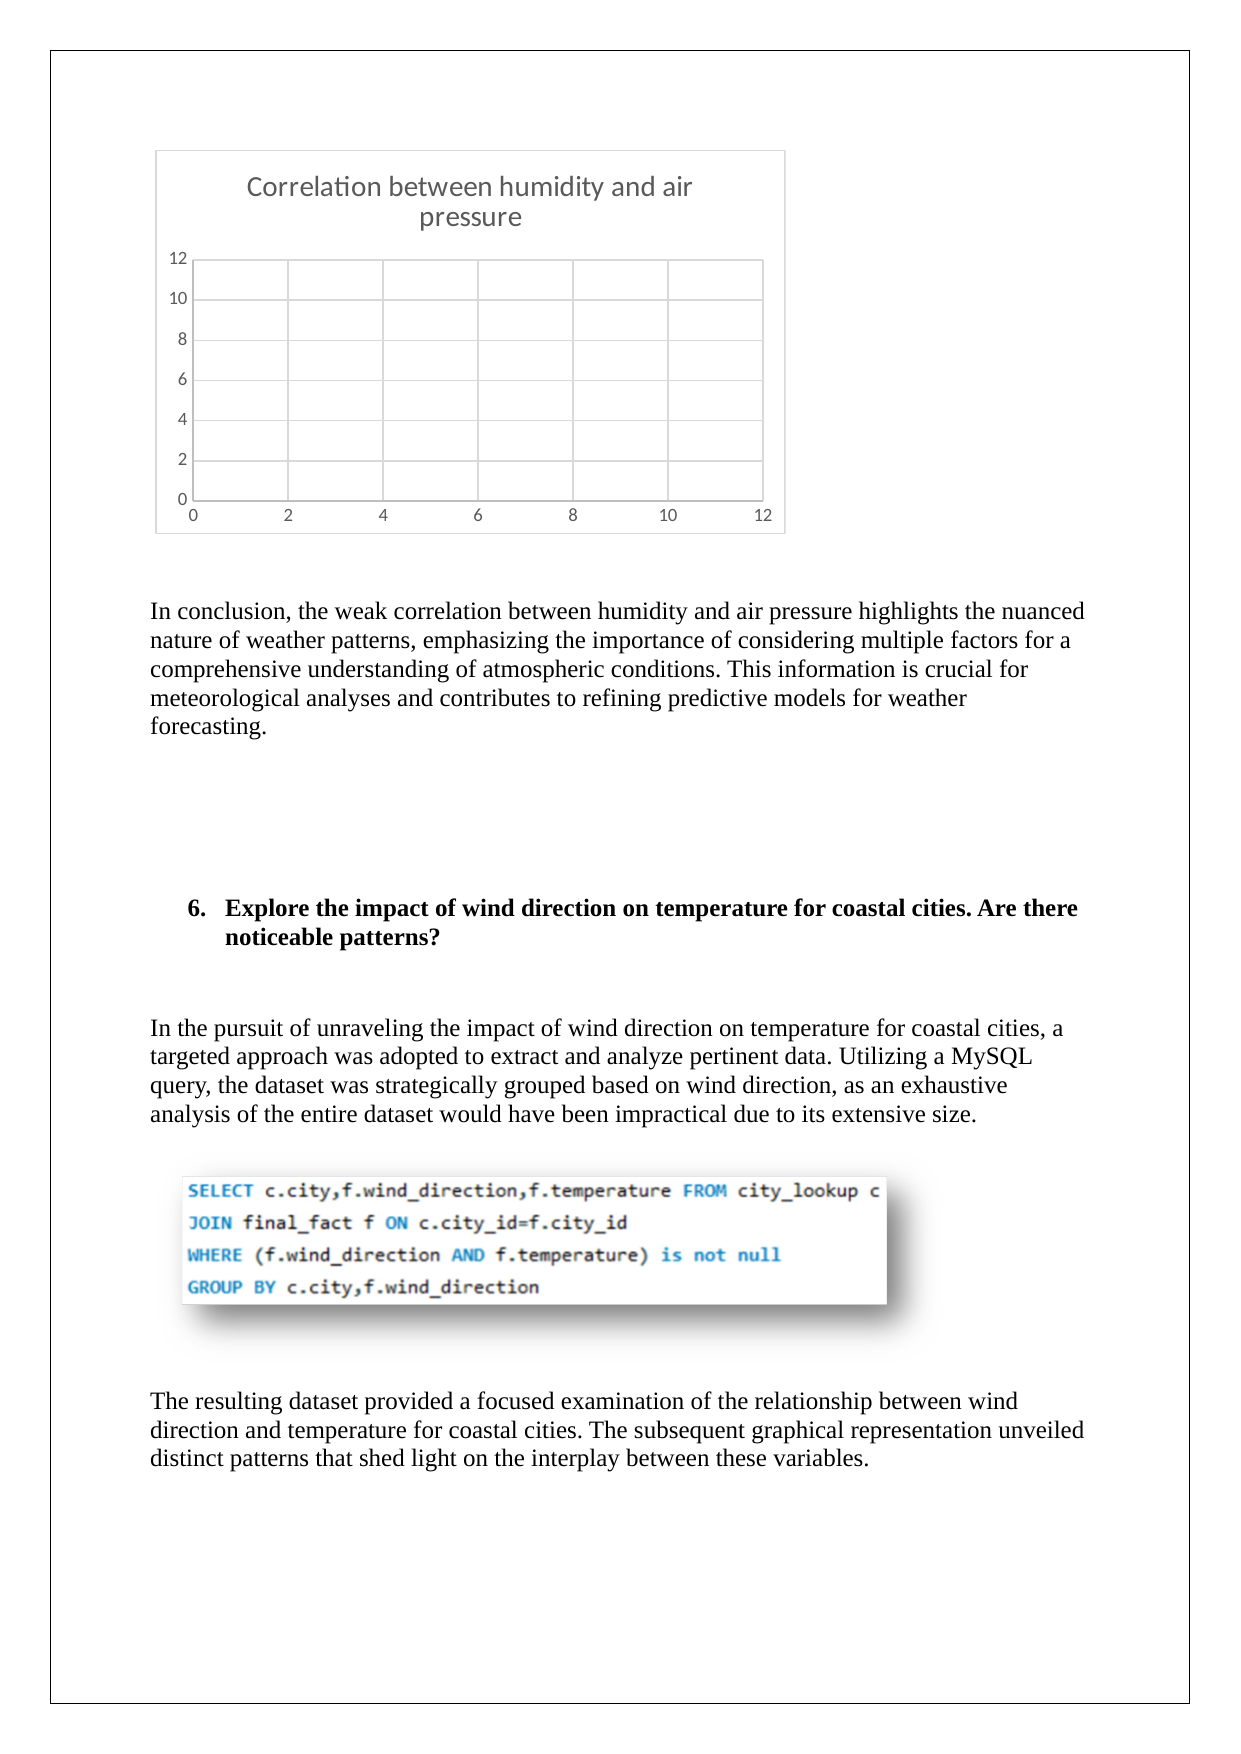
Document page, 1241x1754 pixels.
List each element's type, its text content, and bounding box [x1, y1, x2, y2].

picture [150, 1144, 952, 1370]
text In the pursuit of unraveling the impact of wind direction on temperature for coastal cities, a targeted approach was adopted to extract and analyze pertinent data. Utilizing a MySQL query, the dataset was strategically grouped based on wind direction, as an exhaustive analysis of the entire dataset would have been impractical due to its extensive size. [150, 1013, 1090, 1128]
text In conclusion, the weak correlation between humidity and air pressure highlights the nuanced nature of weather patterns, emphasizing the importance of considering multiple factors for a comprehensive understanding of atmospheric conditions. This information is crucial for meteorological analyses and contributes to refining predictive models for weather forecasting. [150, 596, 1090, 740]
list Explore the impact of wind direction on temperature for coastal cities. Are there noticeable patterns? [187, 893, 1090, 951]
text The resulting dataset provided a focused examination of the relationship between wind direction and temperature for coastal cities. The subsequent graphical representation unveiled distinct patterns that shed light on the interplay between these variables. [150, 1386, 1090, 1472]
